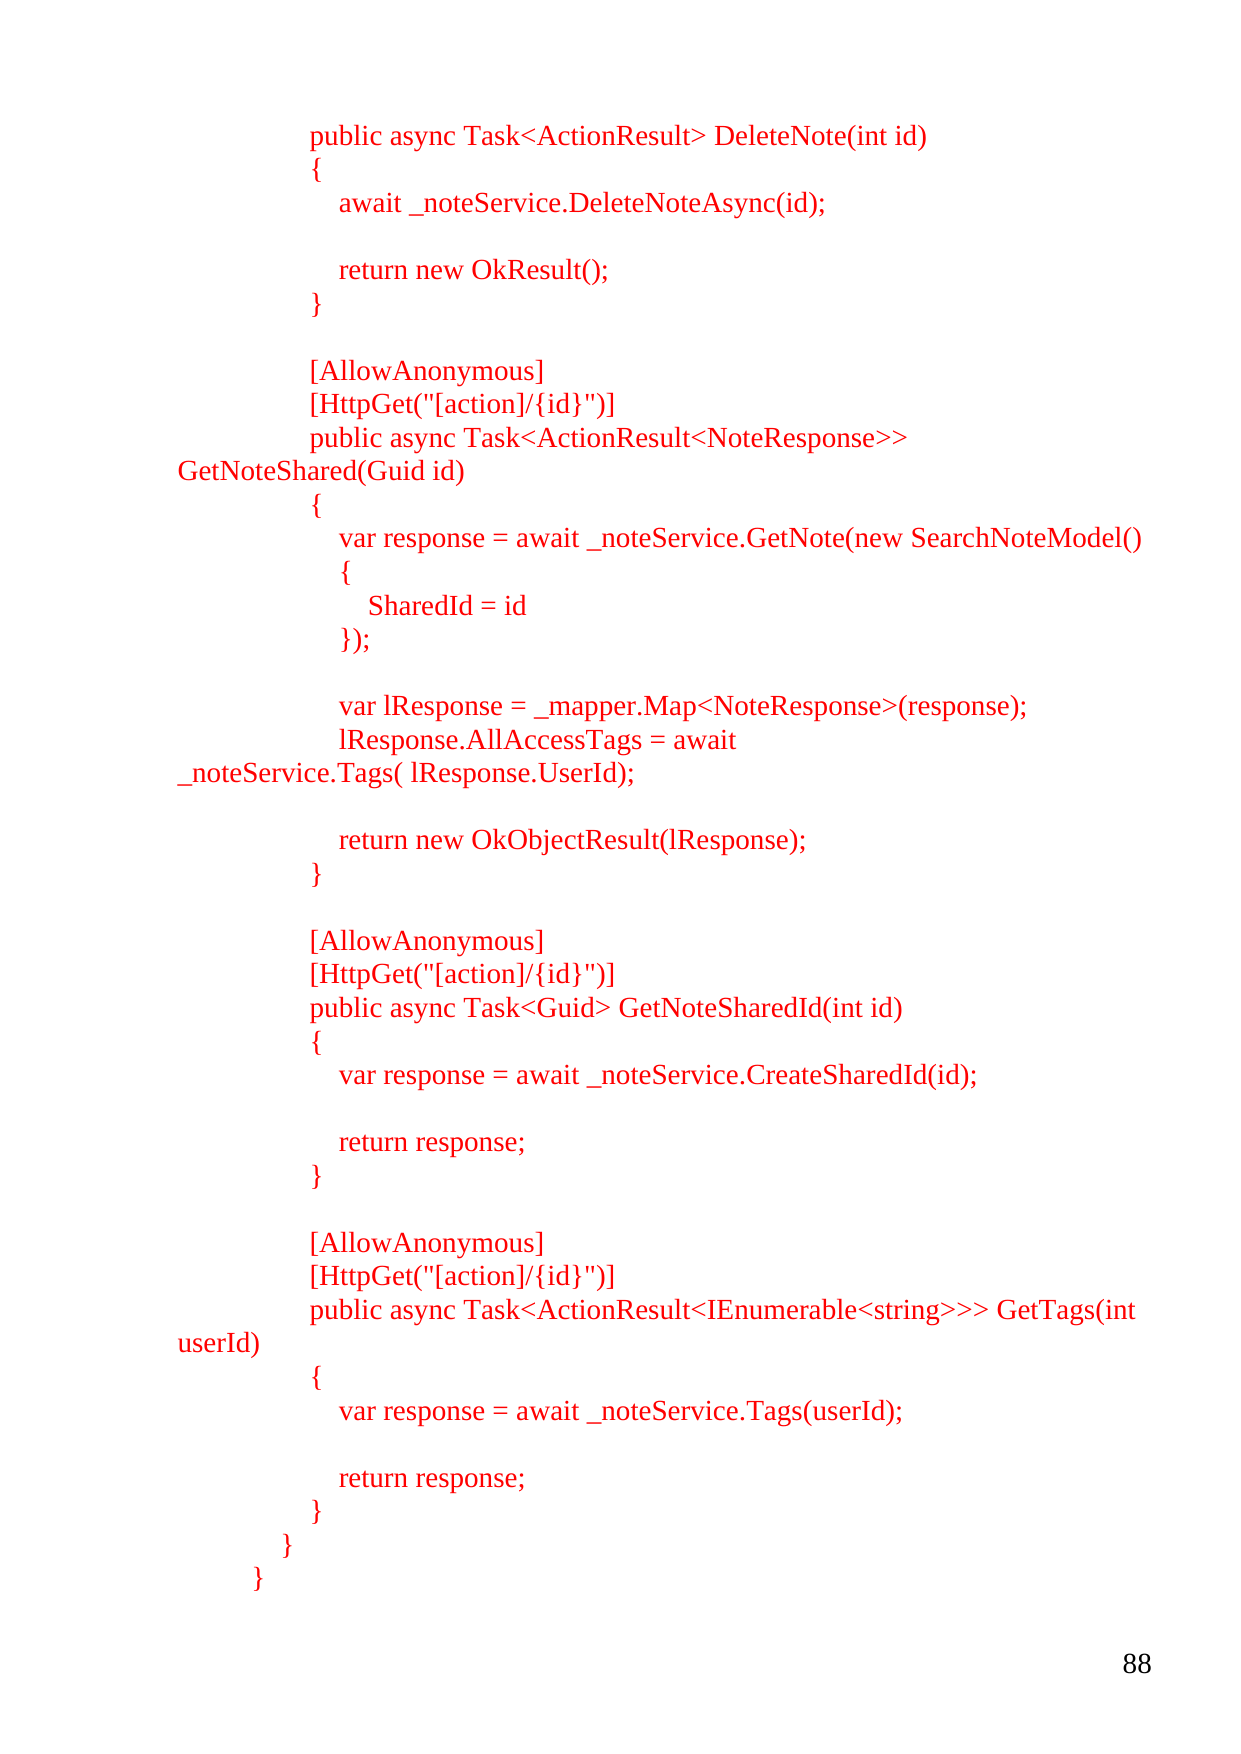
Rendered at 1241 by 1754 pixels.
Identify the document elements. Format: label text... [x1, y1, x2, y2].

text [AllowAnonymous] [177, 353, 1152, 386]
text SharedId = id [177, 588, 1152, 621]
text { [177, 1359, 1152, 1393]
text return new OkResult(); [177, 252, 1152, 286]
text return new OkObjectResult(lResponse); [177, 822, 1152, 856]
text }); [177, 621, 1152, 655]
text [AllowAnonymous] [177, 1225, 1152, 1258]
text } [177, 286, 1152, 319]
text } [177, 1527, 1152, 1560]
text public async Task<ActionResult<IEnumerable<string>>> GetTags(int userId) [177, 1292, 1152, 1359]
text lResponse.AllAccessTags = await _noteService.Tags( lResponse.UserId); [177, 722, 1152, 789]
text var response = await _noteService.GetNote(new SearchNoteModel() [177, 521, 1152, 554]
text [HttpGet("[action]/{id}")] [177, 386, 1152, 420]
text { [177, 152, 1152, 185]
text } [177, 1158, 1152, 1191]
text { [177, 554, 1152, 588]
text } [177, 1560, 1152, 1594]
text } [177, 1493, 1152, 1527]
text public async Task<Guid> GetNoteSharedId(int id) [177, 990, 1152, 1024]
text [HttpGet("[action]/{id}")] [177, 957, 1152, 990]
text await _noteService.DeleteNoteAsync(id); [177, 185, 1152, 219]
text [AllowAnonymous] [177, 923, 1152, 957]
text { [177, 487, 1152, 521]
text var lResponse = _mapper.Map<NoteResponse>(response); [177, 688, 1152, 722]
text var response = await _noteService.Tags(userId); [177, 1393, 1152, 1426]
text { [177, 1024, 1152, 1057]
text var response = await _noteService.CreateSharedId(id); [177, 1057, 1152, 1091]
text return response; [177, 1460, 1152, 1493]
text [HttpGet("[action]/{id}")] [177, 1258, 1152, 1292]
text } [177, 856, 1152, 889]
text public async Task<ActionResult<NoteResponse>> GetNoteShared(Guid id) [177, 420, 1152, 487]
text return response; [177, 1124, 1152, 1158]
text public async Task<ActionResult> DeleteNote(int id) [177, 118, 1152, 152]
